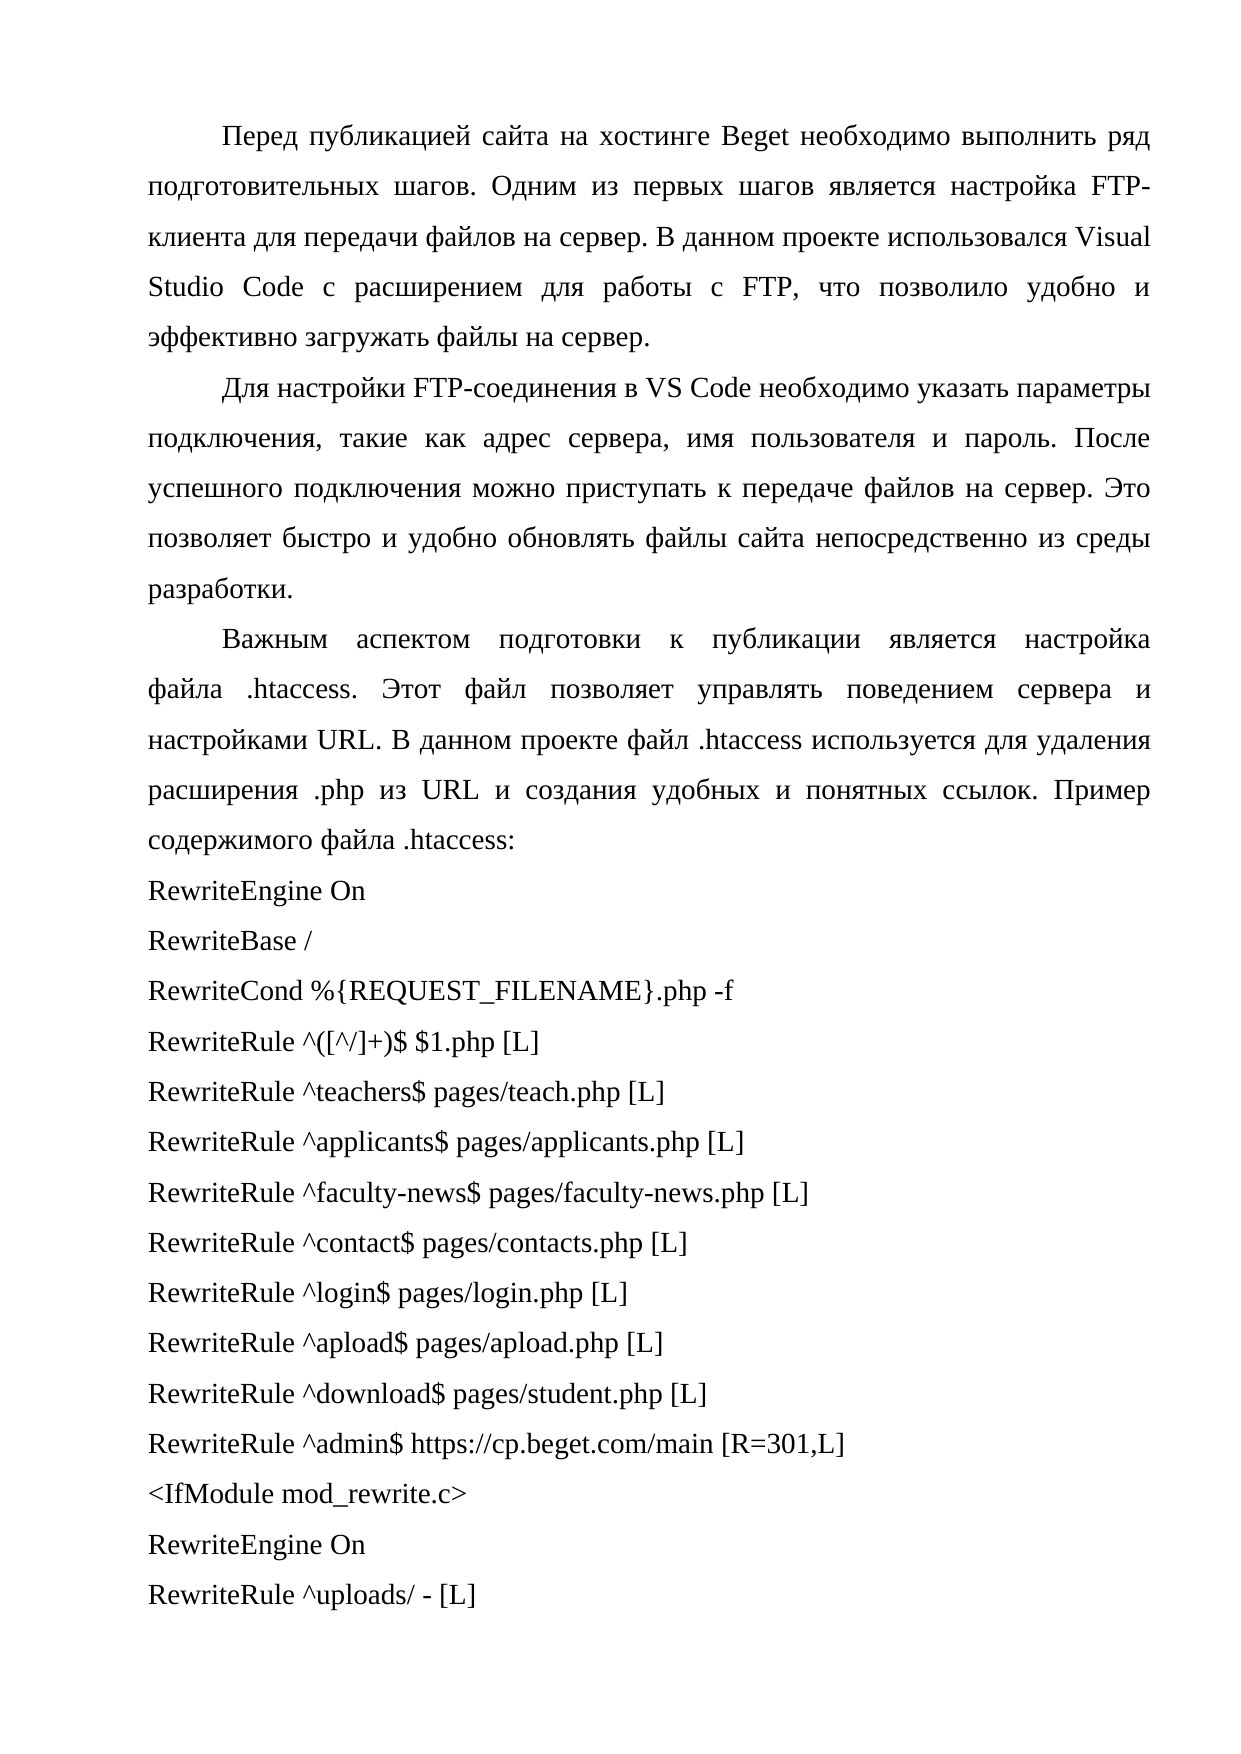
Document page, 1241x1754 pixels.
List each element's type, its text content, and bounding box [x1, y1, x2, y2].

text Для настройки FTP-соединения в VS Code необходимо указать параметры подключения, такие как адрес сервера, имя пользователя и пароль. После успешного подключения можно приступать к передаче файлов на сервер. Это позволяет быстро и удобно обновлять файлы сайта непосредственно из среды разработки. [148, 370, 1152, 604]
text RewriteRule ^login$ pages/login.php [L] [148, 1275, 1152, 1309]
text RewriteRule ^uploads/ - [L] [148, 1577, 1152, 1611]
text RewriteRule ^([^/]+)$ $1.php [L] [148, 1024, 1152, 1057]
text <IfModule mod_rewrite.c> [148, 1477, 1152, 1510]
text RewriteRule ^applicants$ pages/applicants.php [L] [148, 1124, 1152, 1158]
text RewriteCond %{REQUEST_FILENAME}.php -f [148, 973, 1152, 1007]
text RewriteEngine On [148, 1527, 1152, 1560]
text RewriteEngine On [148, 873, 1152, 906]
text RewriteRule ^faculty-news$ pages/faculty-news.php [L] [148, 1175, 1152, 1208]
text Перед публикацией сайта на хостинге Beget необходимо выполнить ряд подготовительных шагов. Одним из первых шагов является настройка FTP-клиента для передачи файлов на сервер. В данном проекте использовался Visual Studio Code с расширением для работы с FTP, что позволило удобно и эффективно загружать файлы на сервер. [148, 118, 1152, 353]
text RewriteRule ^download$ pages/student.php [L] [148, 1376, 1152, 1409]
text RewriteRule ^admin$ https://cp.beget.com/main [R=301,L] [148, 1426, 1152, 1460]
text RewriteRule ^apload$ pages/apload.php [L] [148, 1326, 1152, 1359]
text RewriteBase / [148, 923, 1152, 957]
text RewriteRule ^teachers$ pages/teach.php [L] [148, 1074, 1152, 1108]
text RewriteRule ^contact$ pages/contacts.php [L] [148, 1225, 1152, 1258]
text Важным аспектом подготовки к публикации является настройка файла .htaccess. Этот файл позволяет управлять поведением сервера и настройками URL. В данном проекте файл .htaccess используется для удаления расширения .php из URL и создания удобных и понятных ссылок. Пример содержимого файла .htaccess: [148, 621, 1152, 856]
